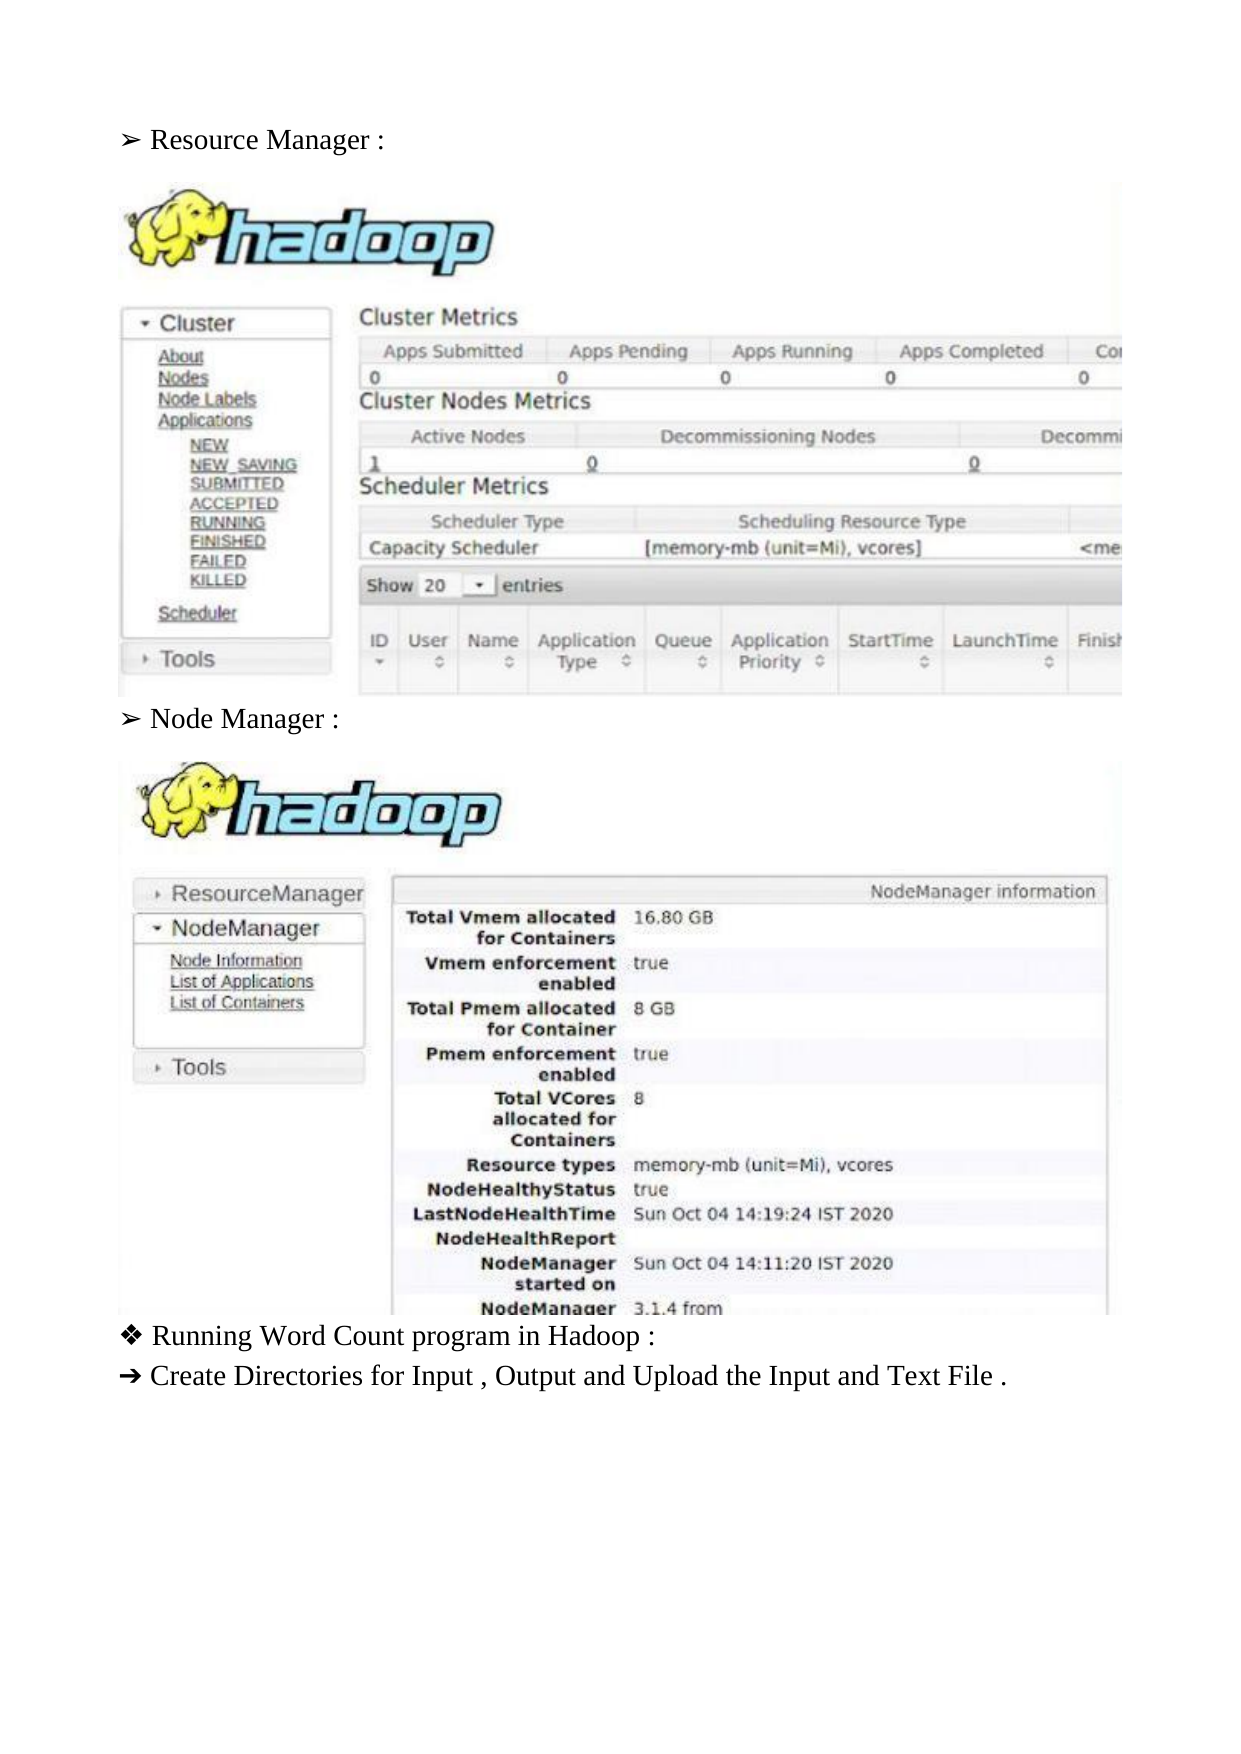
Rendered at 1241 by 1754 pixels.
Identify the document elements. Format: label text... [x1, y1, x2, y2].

text ❖ Running Word Count program in Hadoop : ➔ Create Directories for Input , Output and Upload the Input and Text File . [118, 1315, 1122, 1394]
picture [118, 761, 1123, 1315]
text ➢ Node Manager : [118, 697, 1122, 737]
picture [118, 182, 1123, 697]
text ➢ Resource Manager : [118, 118, 1122, 158]
